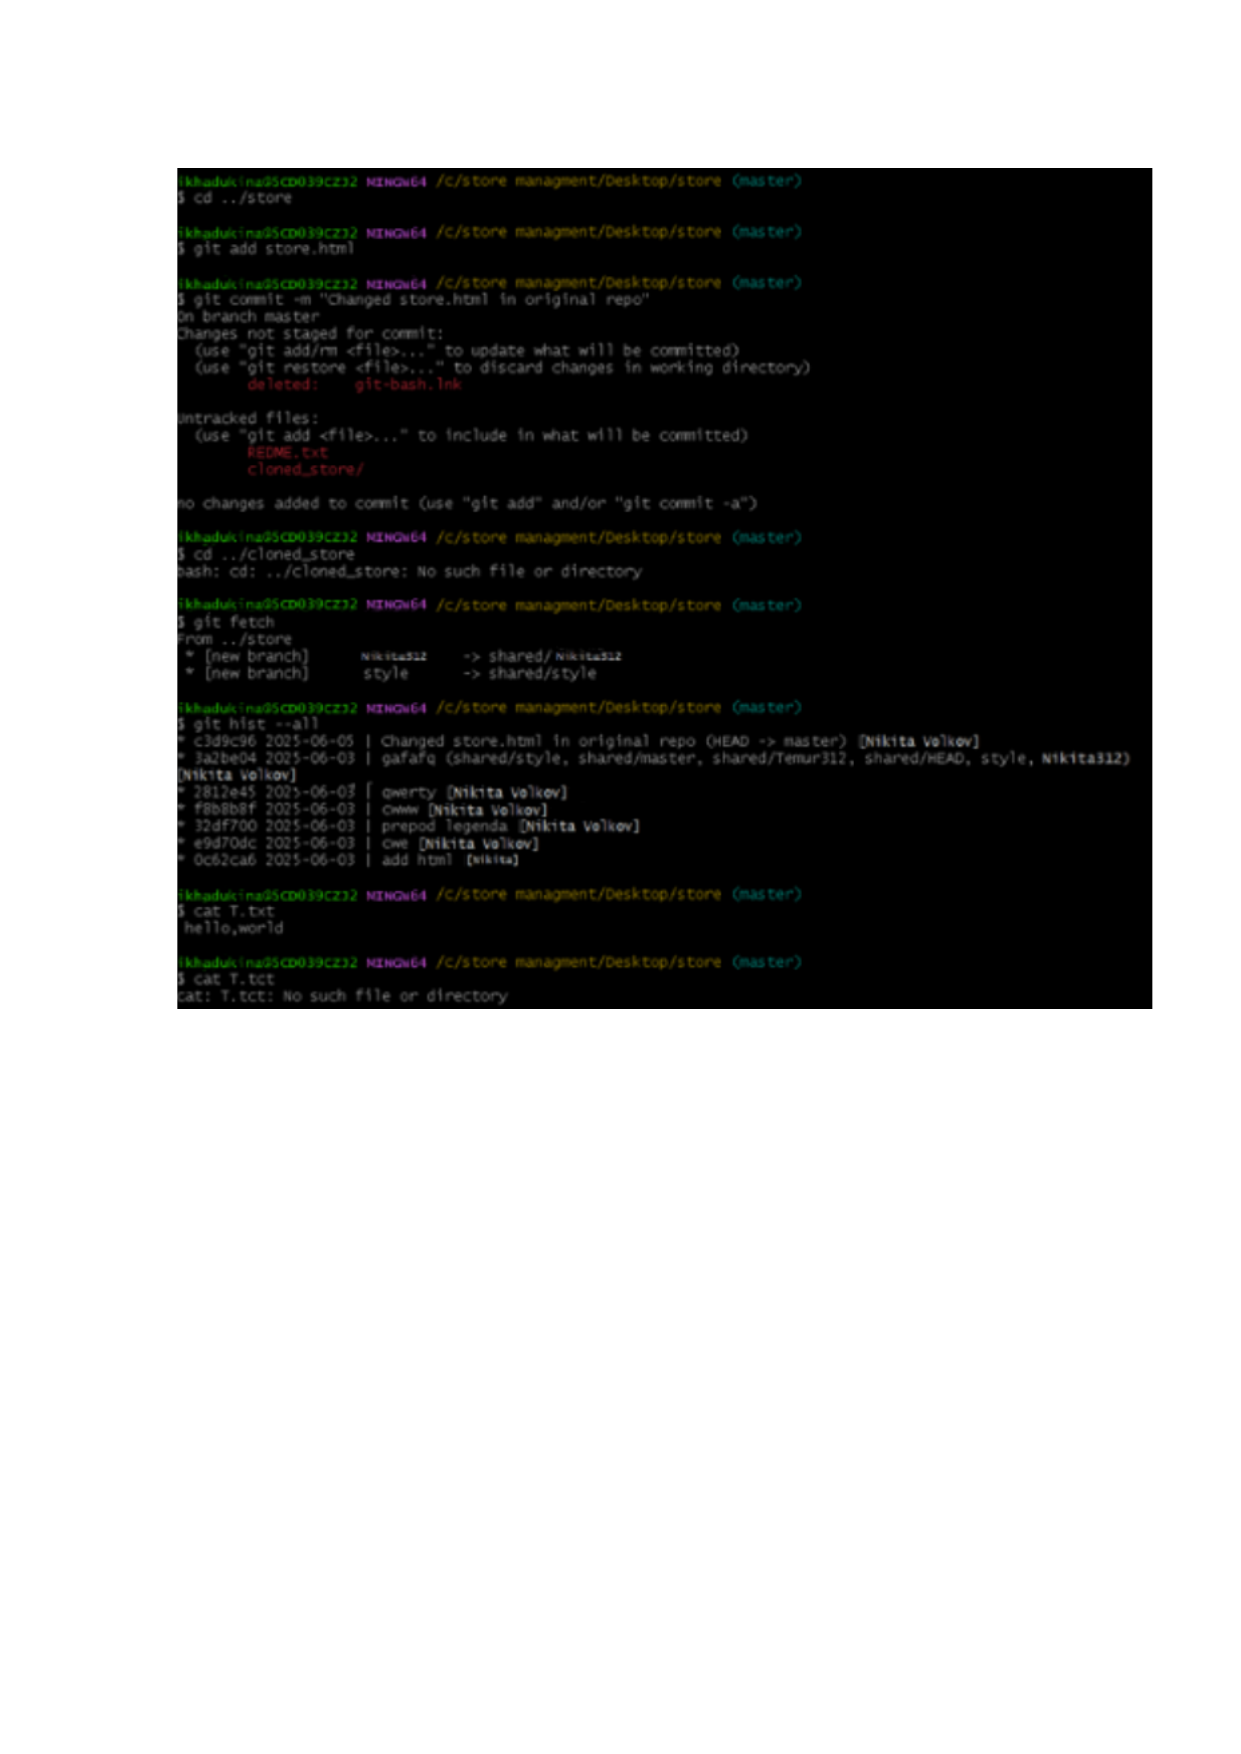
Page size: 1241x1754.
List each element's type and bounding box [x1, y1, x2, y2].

picture [177, 168, 1153, 1009]
